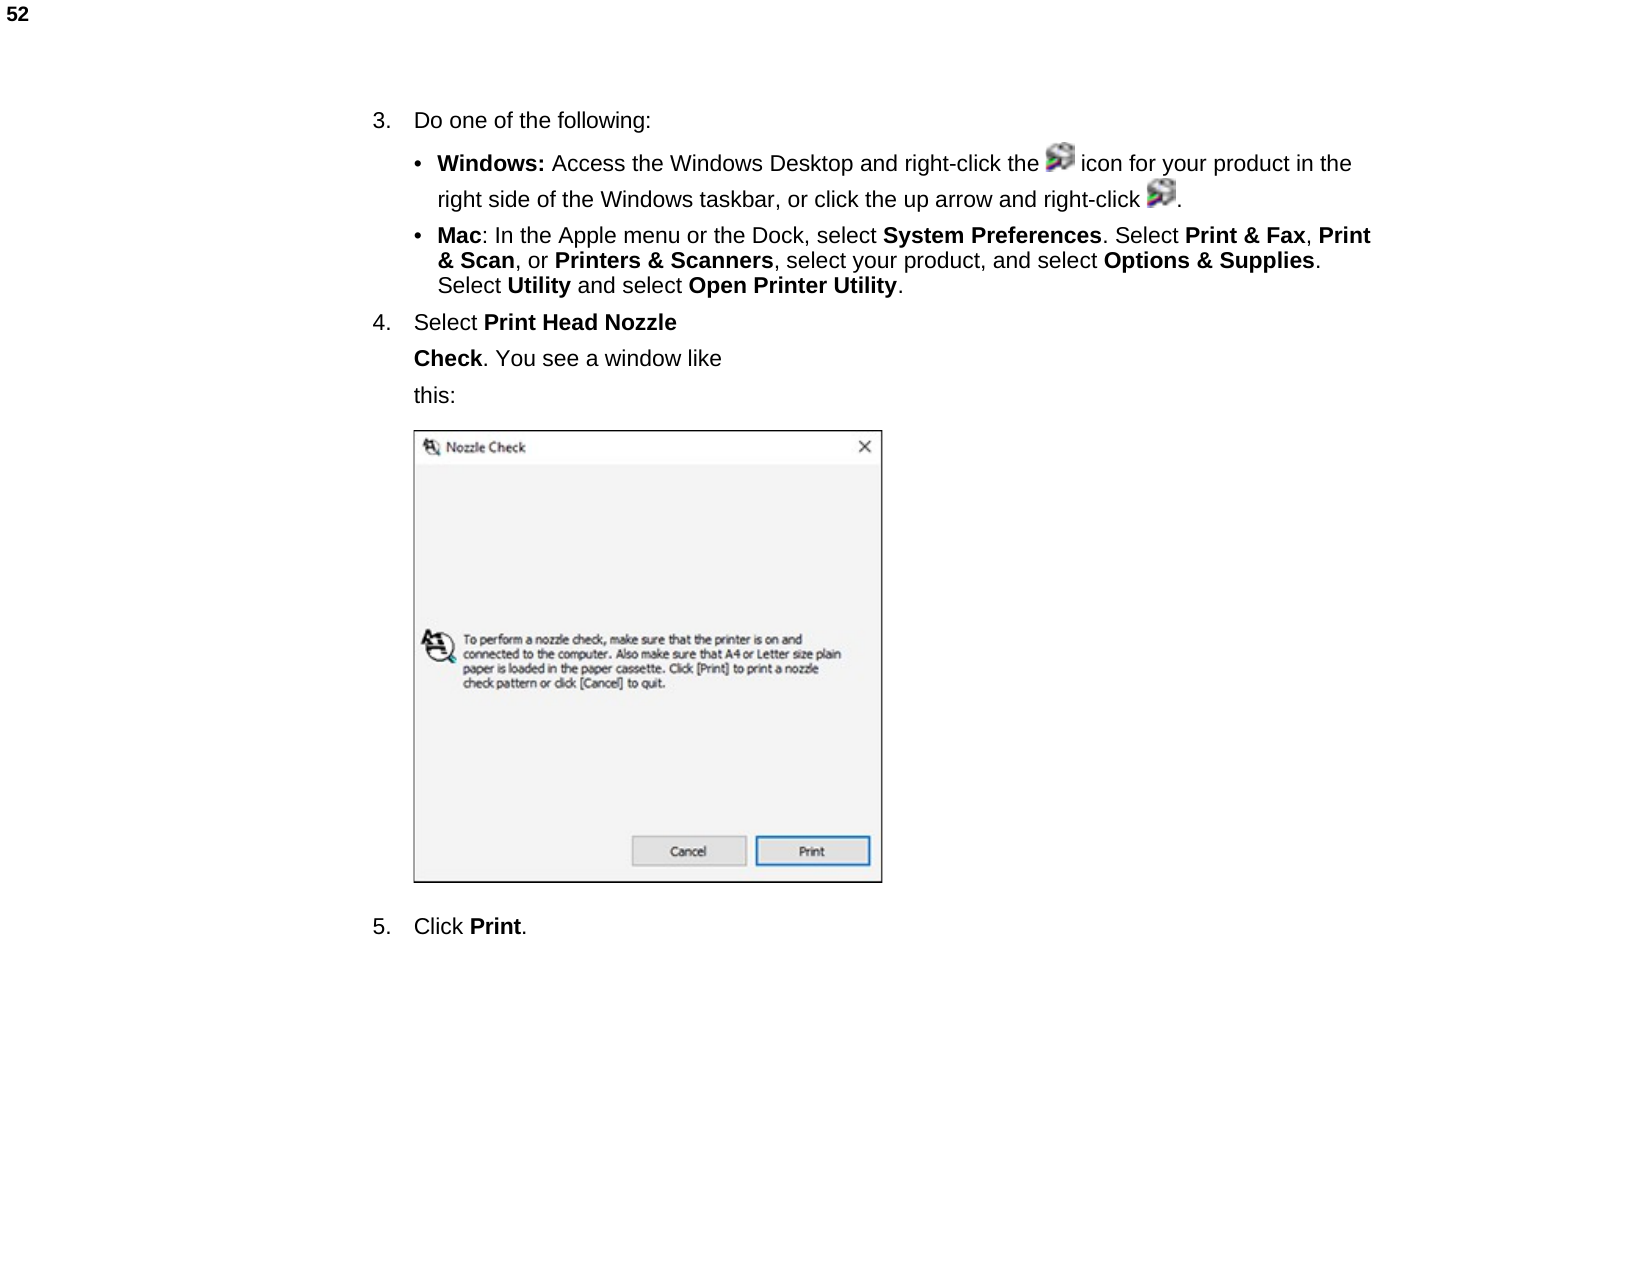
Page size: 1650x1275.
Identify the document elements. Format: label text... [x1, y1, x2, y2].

list Select Print Head Nozzle Check. You see a window like this: [372, 309, 756, 408]
list Windows: Access the Windows Desktop and right-click the icon for your product in the right side of the Windows taskbar, or click the up arrow and right-click . [414, 145, 1392, 212]
list Do one of the following: [372, 107, 1435, 134]
list Mac: In the Apple menu or the Dock, select System Preferences. Select Print & Fax, Print & Scan, or Printers & Scanners, select your product, and select Options & Supplies. Select Utility and select Open Printer Utility. [414, 223, 1381, 299]
picture [1146, 178, 1176, 208]
list Click Print. [372, 913, 1435, 939]
picture [413, 430, 883, 883]
picture [1045, 142, 1075, 172]
